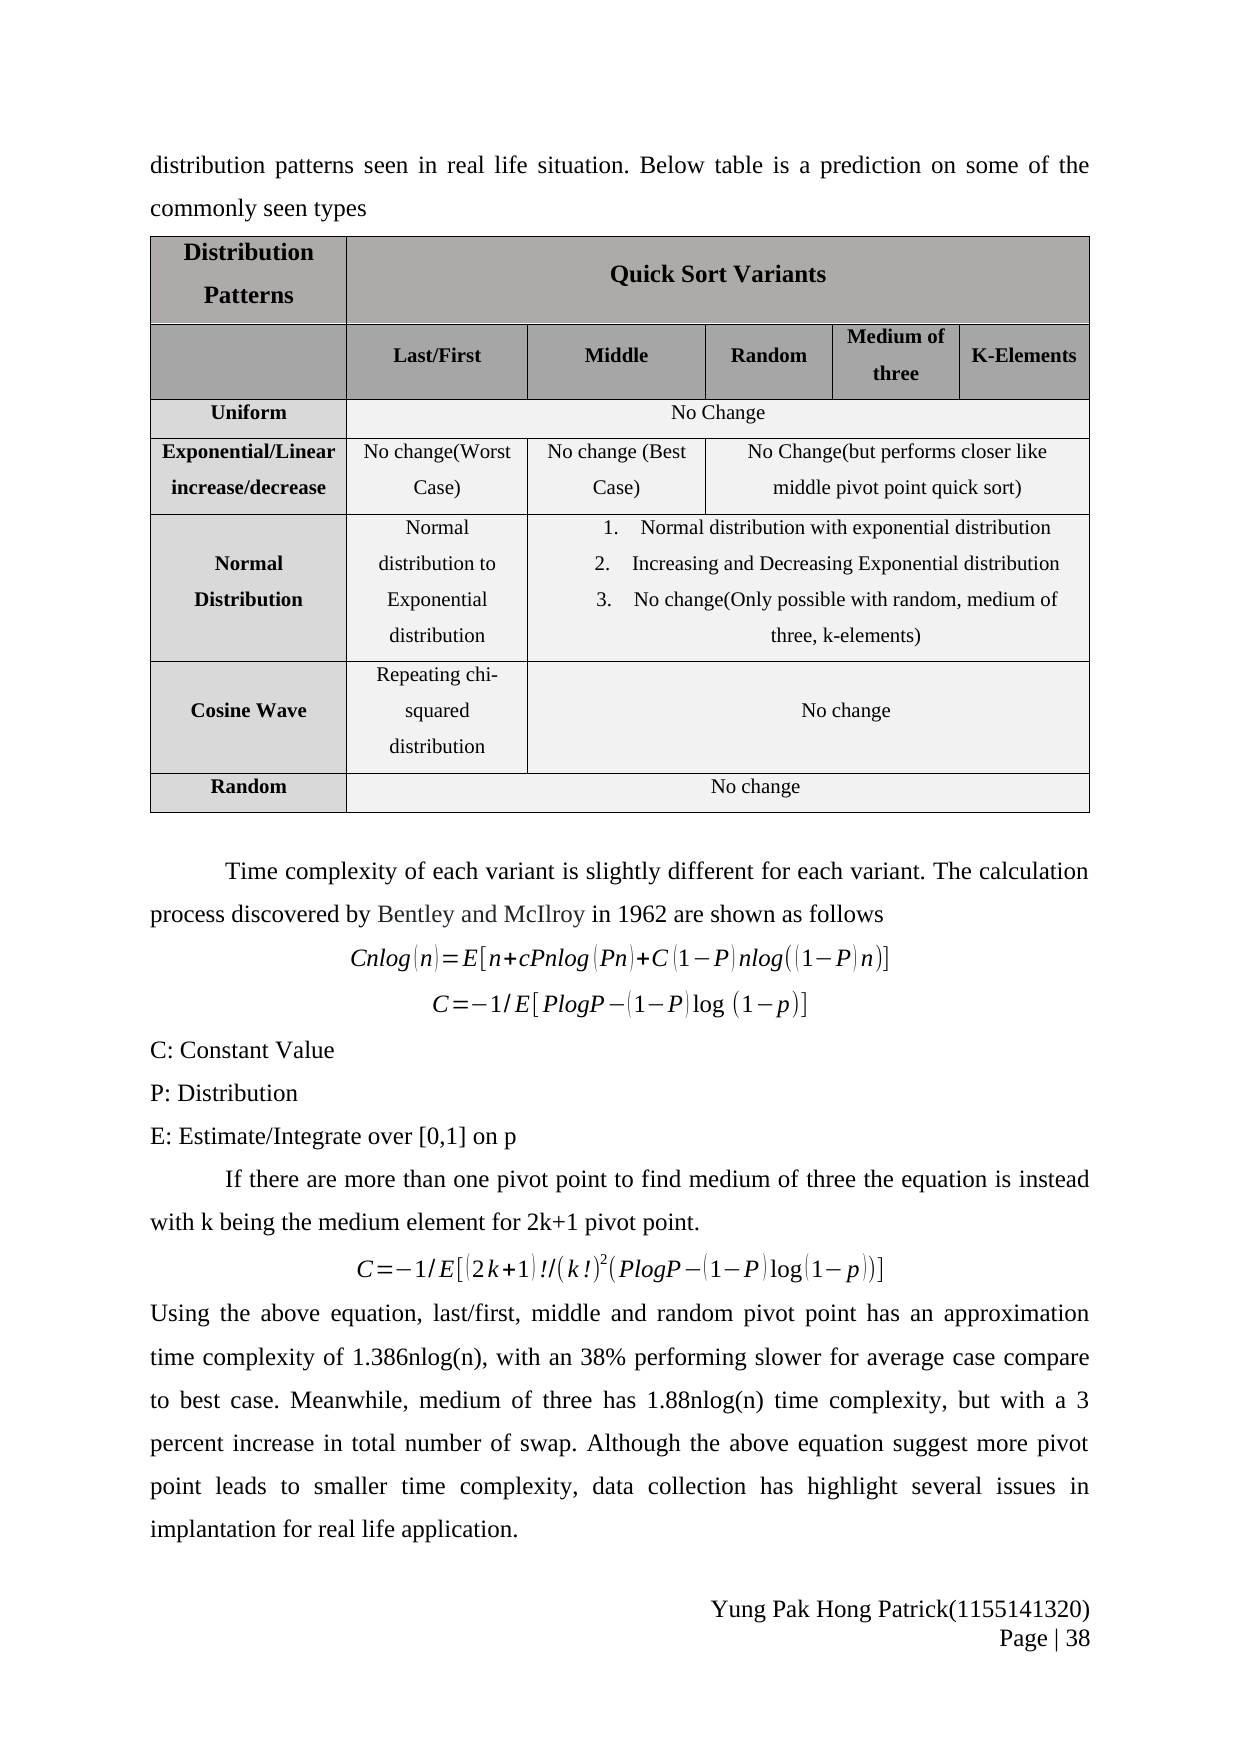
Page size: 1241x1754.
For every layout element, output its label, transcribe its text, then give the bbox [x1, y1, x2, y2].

table_cell No change [347, 774, 1089, 812]
text C: Constant Value [150, 1035, 1090, 1063]
text P: Distribution [150, 1078, 1090, 1107]
table_cell Normal Distribution [151, 515, 346, 661]
table_header Distribution Patterns [151, 237, 346, 323]
table_cell Uniform [151, 400, 346, 438]
table_cell Normal distribution with exponential distribution Increasing and Decreasing Exponential distribution No change(Only possible with random, medium of three, k-elements) [528, 515, 1089, 661]
text E: Estimate/Integrate over [0,1] on p [150, 1121, 1090, 1150]
table_cell Exponential/Linear increase/decrease [151, 439, 346, 514]
table_cell Middle [528, 325, 705, 399]
text Using the above equation, last/first, middle and random pivot point has an approximation time complexity of 1.386nlog(n), with an 38% performing slower for average case compare to best case. Meanwhile, medium of three has 1.88nlog(n) time complexity, but with a 3 percent increase in total number of swap. Although the above equation suggest more pivot point leads to smaller time complexity, data collection has highlight several issues in implantation for real life application. [150, 1298, 1090, 1543]
table_cell [151, 325, 346, 399]
text Time complexity of each variant is slightly different for each variant. The calculation process discovered by Bentley and McIlroy in 1962 are shown as follows [150, 856, 1090, 928]
table_cell Medium of three [833, 325, 959, 399]
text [150, 150, 1090, 222]
table_cell Random [706, 325, 832, 399]
table_cell Normal distribution to Exponential distribution [347, 515, 527, 661]
table_cell No change [528, 662, 1089, 773]
table_cell K-Elements [960, 325, 1089, 399]
table_cell Last/First [347, 325, 527, 399]
table_header Quick Sort Variants [347, 237, 1089, 323]
table_cell No change (Best Case) [528, 439, 705, 514]
table_cell No Change(but performs closer like middle pivot point quick sort) [706, 439, 1089, 514]
text If there are more than one pivot point to find medium of three the equation is instead with k being the medium element for 2k+1 pivot point. [150, 1164, 1090, 1236]
table_cell Random [151, 774, 346, 812]
table_cell Repeating chi-squared distribution [347, 662, 527, 773]
table_cell No Change [347, 400, 1089, 438]
table_cell No change(Worst Case) [347, 439, 527, 514]
table_cell Cosine Wave [151, 662, 346, 773]
